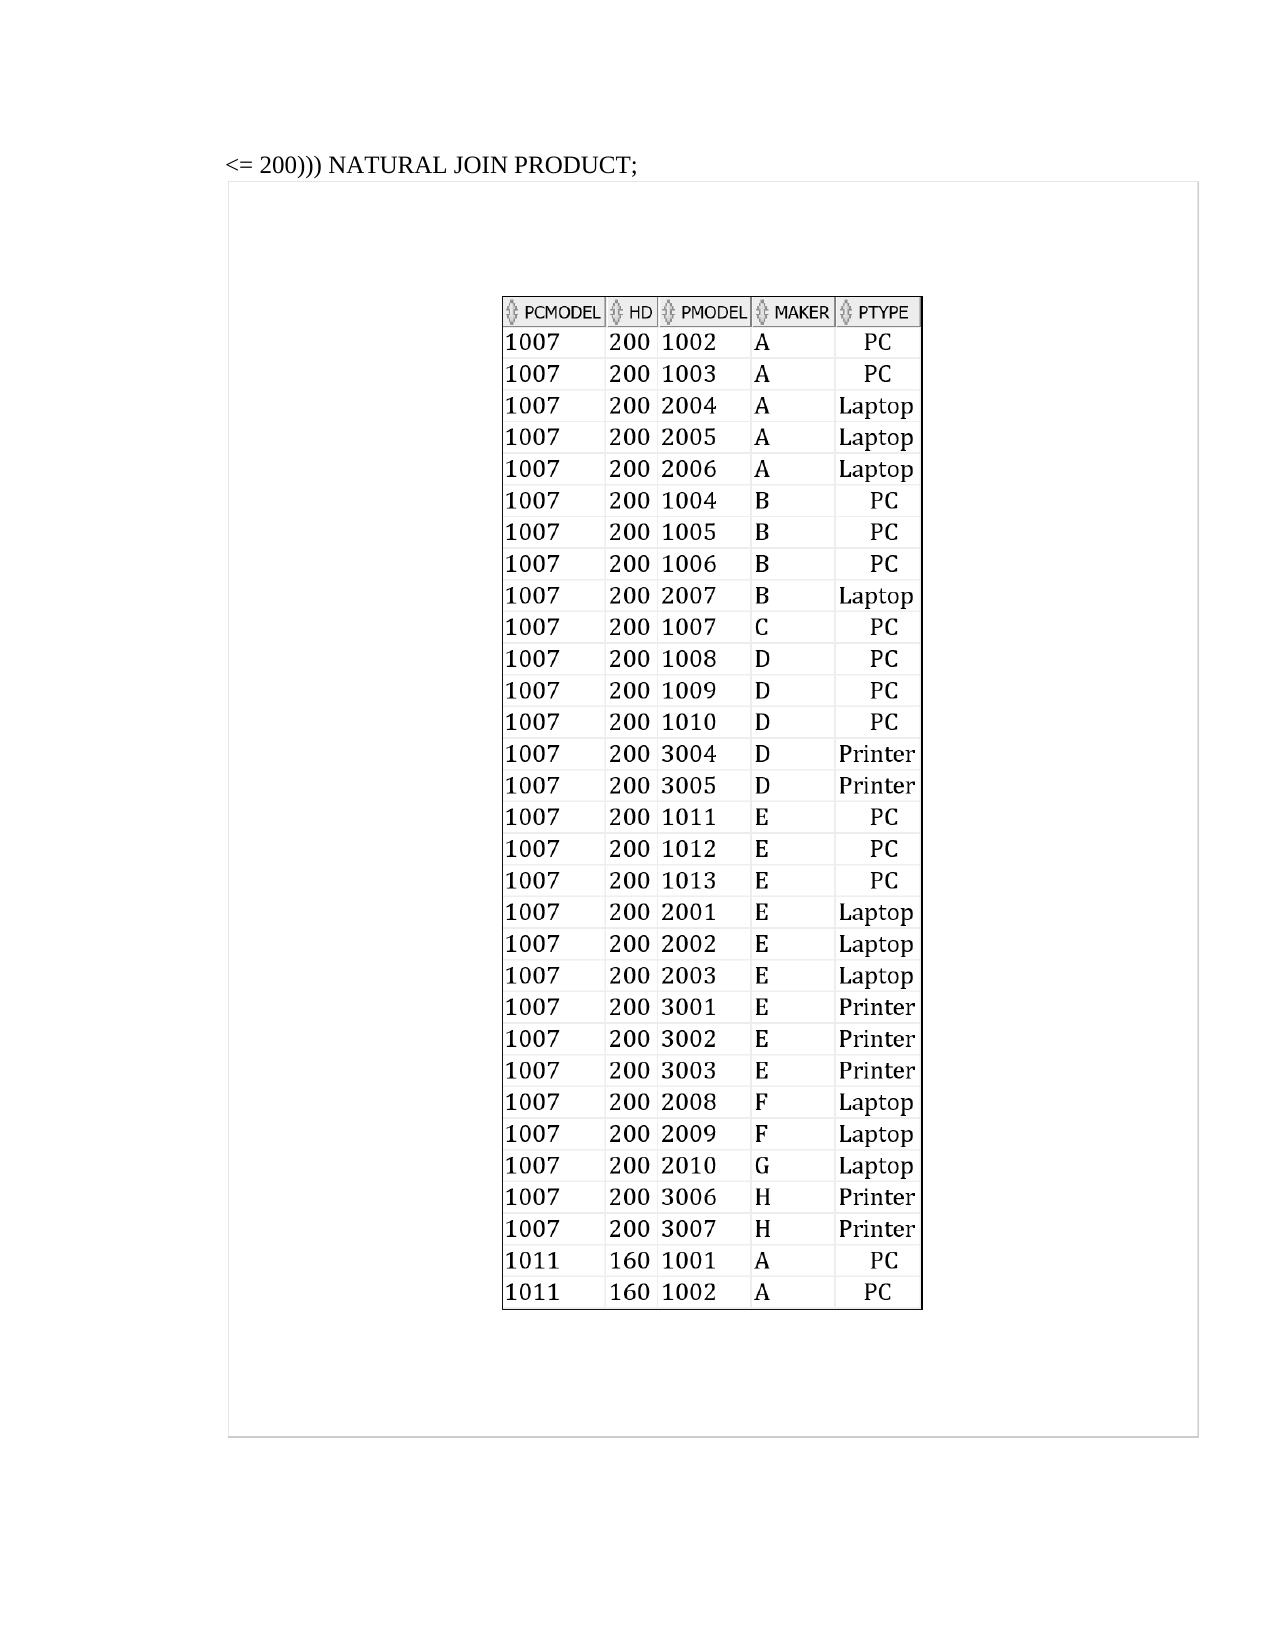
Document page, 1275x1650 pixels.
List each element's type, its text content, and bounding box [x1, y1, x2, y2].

picture [225, 179, 1200, 1439]
